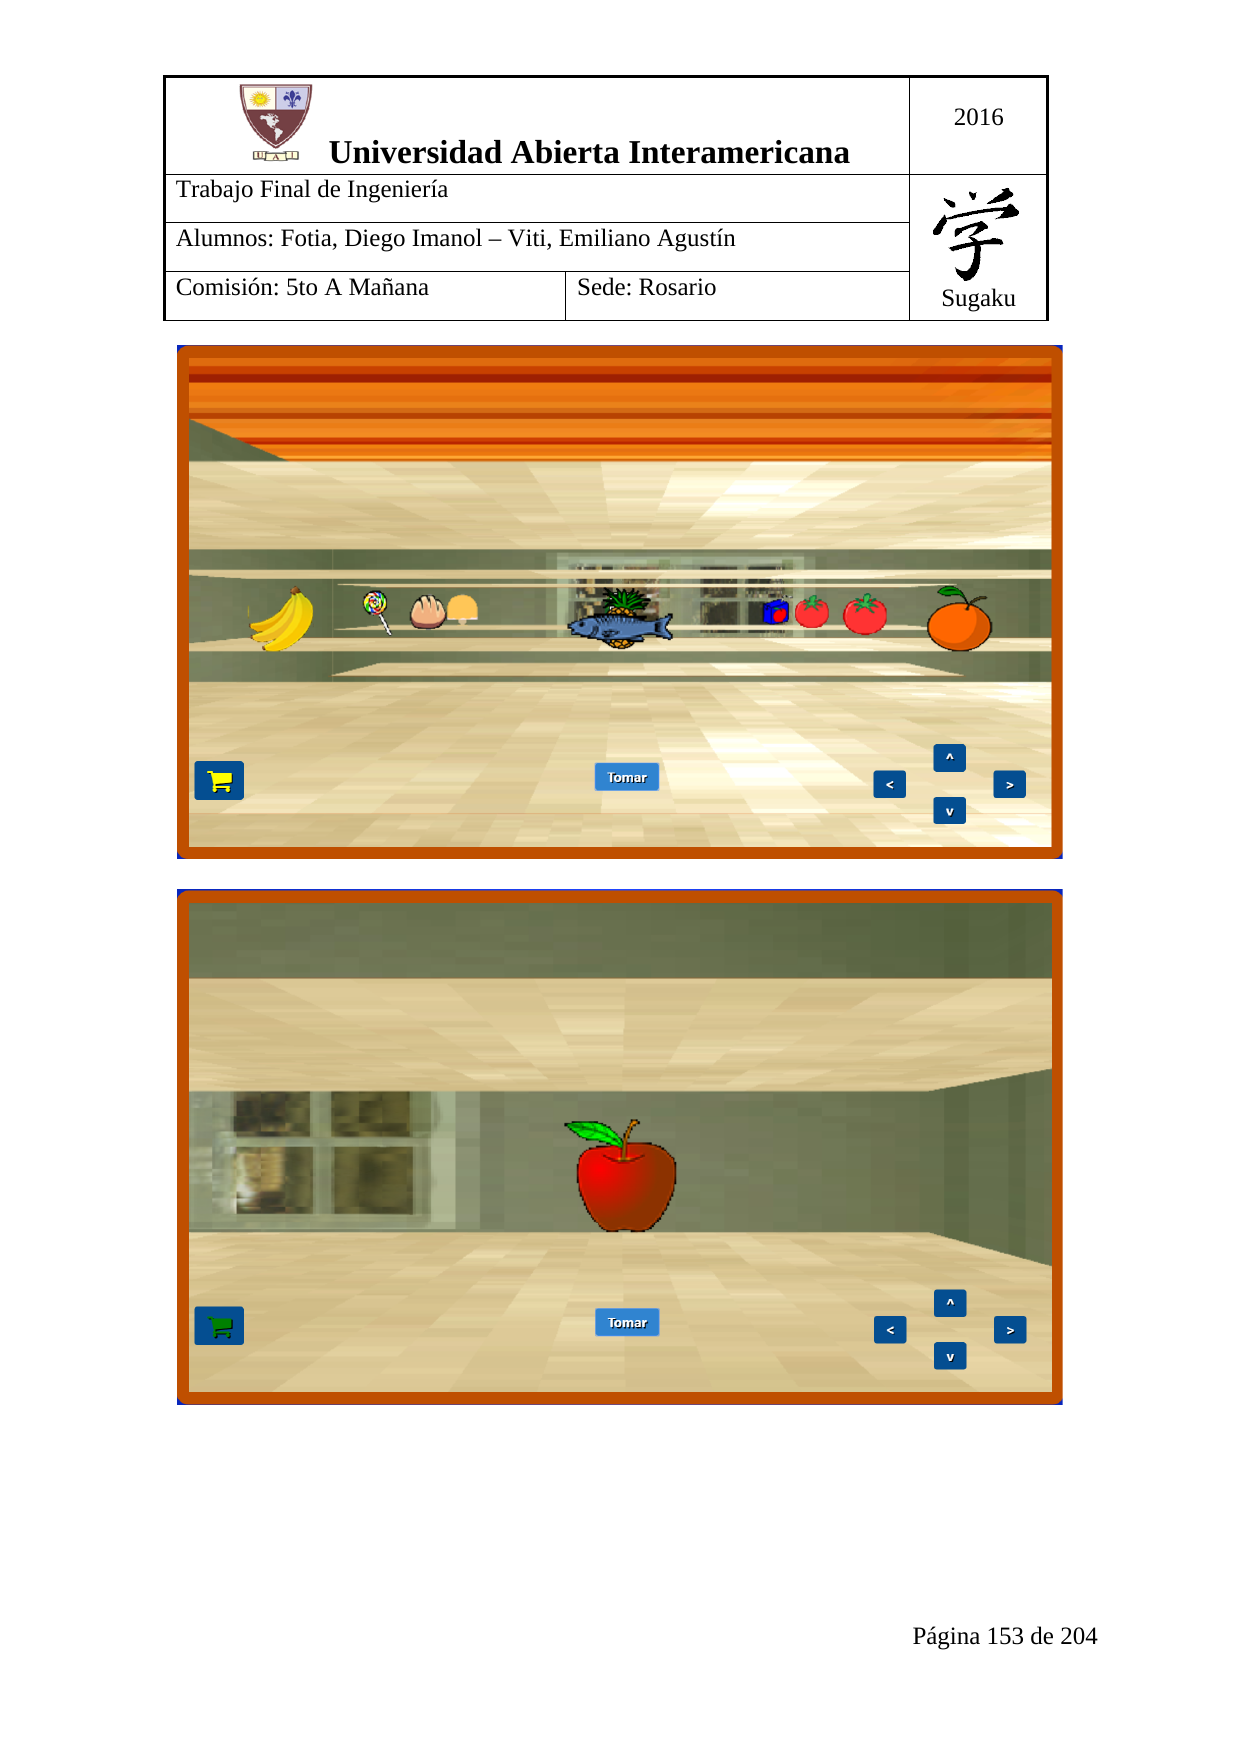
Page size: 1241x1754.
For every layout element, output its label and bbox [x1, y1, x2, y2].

picture [927, 181, 1030, 284]
picture [177, 345, 1063, 859]
picture [177, 889, 1063, 1405]
picture [223, 78, 329, 164]
